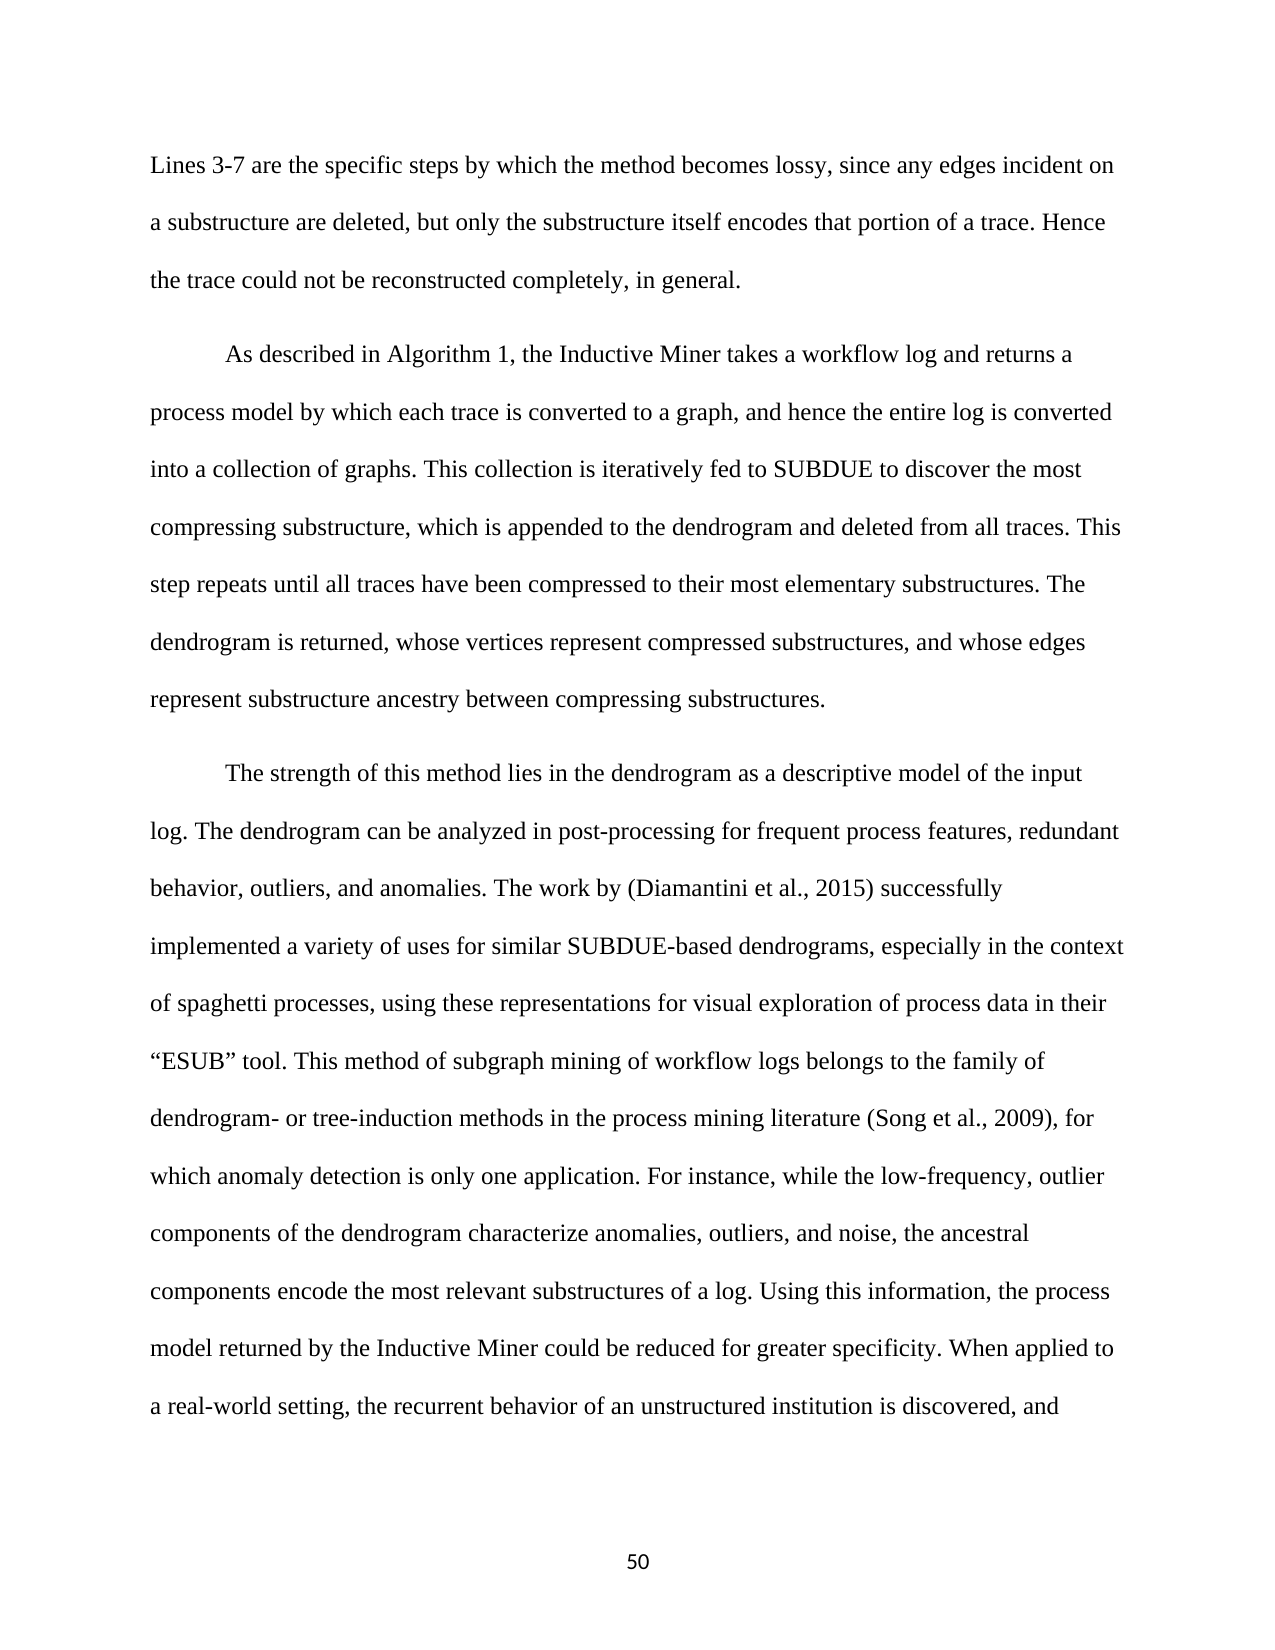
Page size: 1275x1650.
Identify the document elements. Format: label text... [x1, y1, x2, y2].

text Lines 3-7 are the specific steps by which the method becomes lossy, since any edges incident on a substructure are deleted, but only the substructure itself encodes that portion of a trace. Hence the trace could not be reconstructed completely, in general. [150, 150, 1125, 294]
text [150, 758, 1125, 1419]
text As described in Algorithm 1, the Inductive Miner takes a workflow log and returns a process model by which each trace is converted to a graph, and hence the entire log is converted into a collection of graphs. This collection is iteratively fed to SUBDUE to discover the most compressing substructure, which is appended to the dendrogram and deleted from all traces. This step repeats until all traces have been compressed to their most elementary substructures. The dendrogram is returned, whose vertices represent compressed substructures, and whose edges represent substructure ancestry between compressing substructures. [150, 339, 1125, 713]
